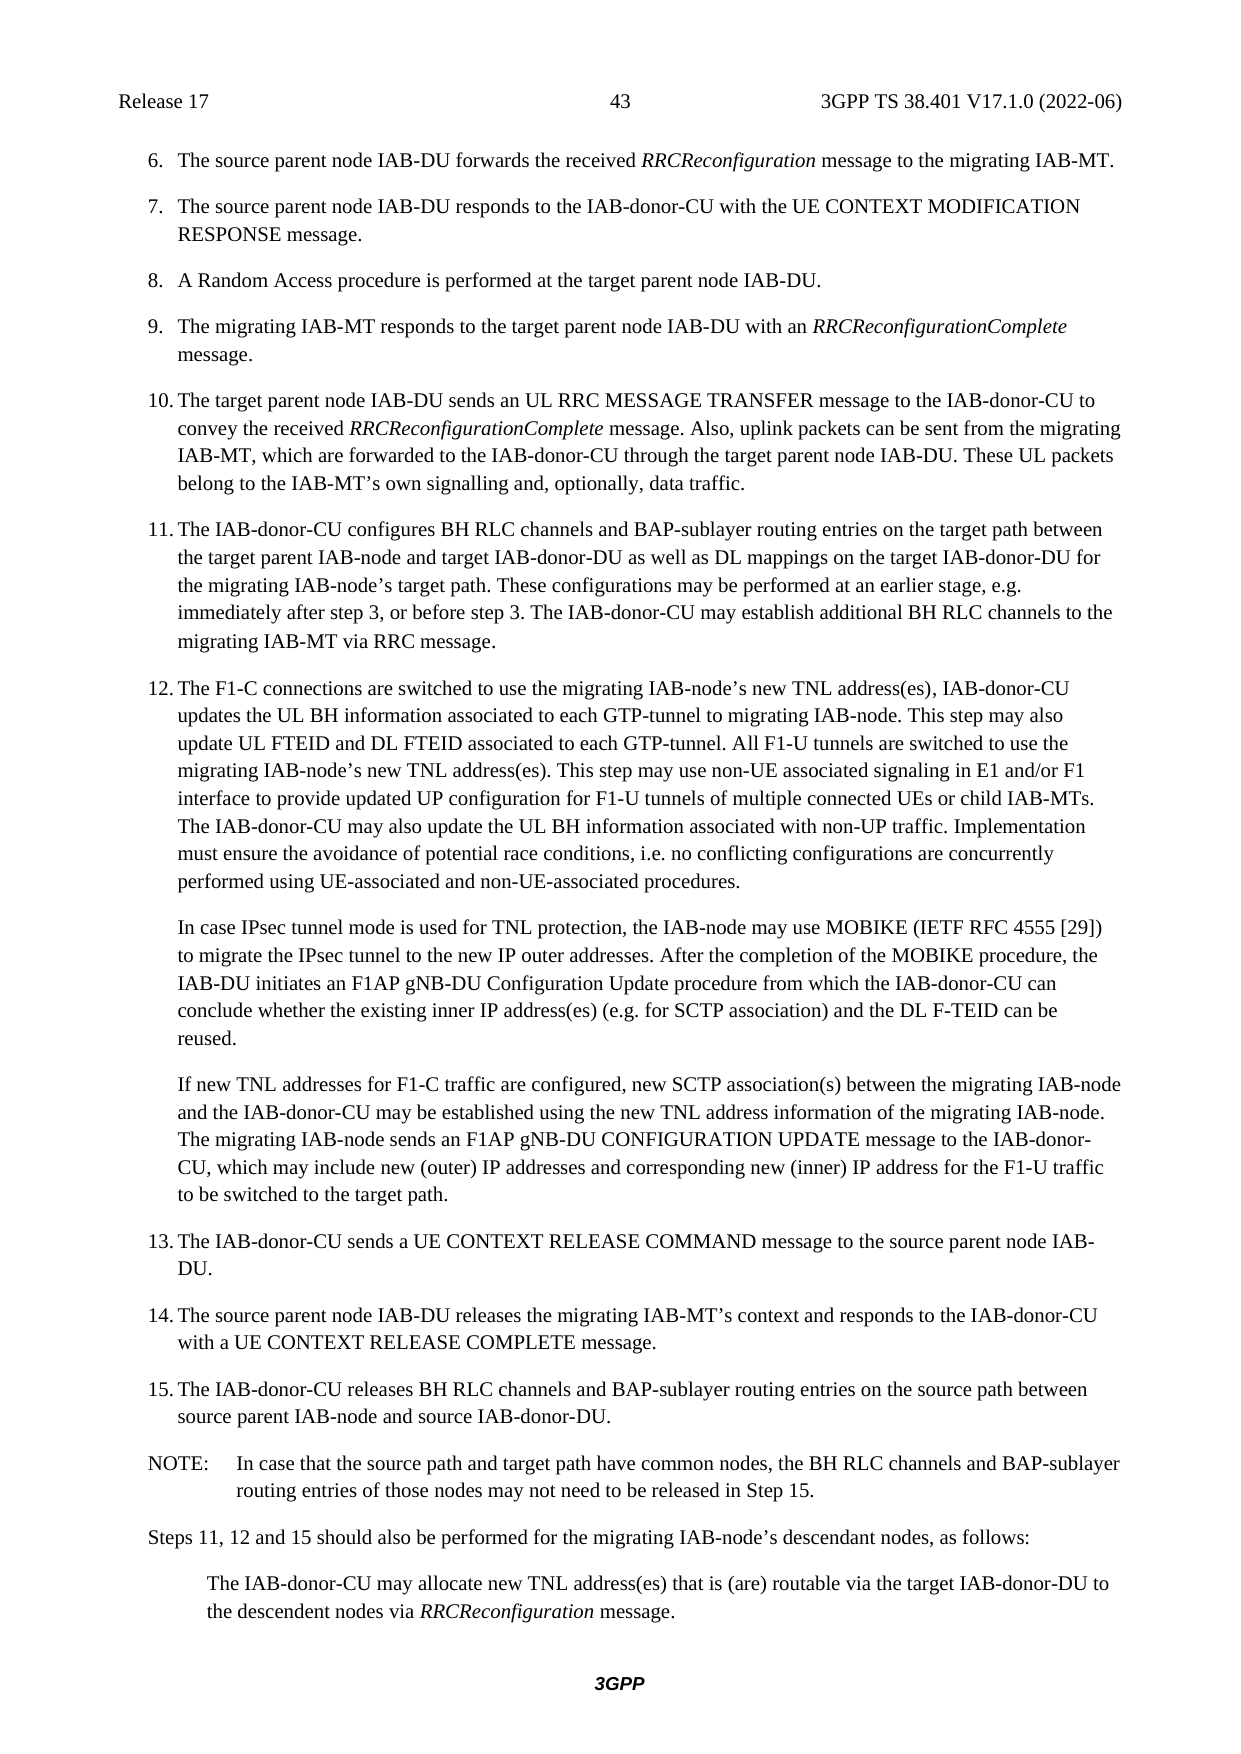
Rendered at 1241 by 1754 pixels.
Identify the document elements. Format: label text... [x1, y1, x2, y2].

text In case IPsec tunnel mode is used for TNL protection, the IAB-node may use MOBIKE (IETF RFC 4555 [29]) to migrate the IPsec tunnel to the new IP outer addresses. After the completion of the MOBIKE procedure, the IAB-DU initiates an F1AP gNB-DU Configuration Update procedure from which the IAB-donor-CU can conclude whether the existing inner IP address(es) (e.g. for SCTP association) and the DL F-TEID can be reused. [148, 915, 1122, 1050]
text 6. The source parent node IAB-DU forwards the received RRCReconfiguration message to the migrating IAB-MT. [148, 147, 1122, 172]
text 14. The source parent node IAB-DU releases the migrating IAB-MT’s context and responds to the IAB-donor-CU with a UE CONTEXT RELEASE COMPLETE message. [148, 1303, 1122, 1354]
text 15. The IAB-donor-CU releases BH RLC channels and BAP-sublayer routing entries on the source path between source parent IAB-node and source IAB-donor-DU. [148, 1377, 1122, 1428]
text NOTE: In case that the source path and target path have common nodes, the BH RLC channels and BAP-sublayer routing entries of those nodes may not need to be released in Step 15. [148, 1451, 1122, 1502]
text Steps 11, 12 and 15 should also be performed for the migrating IAB-node’s descendant nodes, as follows: [148, 1524, 1122, 1549]
text The IAB-donor-CU may allocate new TNL address(es) that is (are) routable via the target IAB-donor-DU to the descendent nodes via RRCReconfiguration message. [177, 1571, 1122, 1623]
text 8. A Random Access procedure is performed at the target parent node IAB-DU. [148, 268, 1122, 292]
text 11. The IAB-donor-CU configures BH RLC channels and BAP-sublayer routing entries on the target path between the target parent IAB-node and target IAB-donor-DU as well as DL mappings on the target IAB-donor-DU for the migrating IAB-node’s target path. These configurations may be performed at an earlier stage, e.g. immediately after step 3, or before step 3. The IAB-donor-CU may establish additional BH RLC channels to the migrating IAB-MT via RRC message. [148, 517, 1122, 653]
text If new TNL addresses for F1-C traffic are configured, new SCTP association(s) between the migrating IAB-node and the IAB-donor-CU may be established using the new TNL address information of the migrating IAB-node. The migrating IAB-node sends an F1AP gNB-DU CONFIGURATION UPDATE message to the IAB-donor-CU, which may include new (outer) IP addresses and corresponding new (inner) IP address for the F1-U traffic to be switched to the target path. [148, 1072, 1122, 1206]
text 13. The IAB-donor-CU sends a UE CONTEXT RELEASE COMMAND message to the source parent node IAB-DU. [148, 1229, 1122, 1280]
text 10. The target parent node IAB-DU sends an UL RRC MESSAGE TRANSFER message to the IAB-donor-CU to convey the received RRCReconfigurationComplete message. Also, uplink packets can be sent from the migrating IAB-MT, which are forwarded to the IAB-donor-CU through the target parent node IAB-DU. These UL packets belong to the IAB-MT’s own signalling and, optionally, data traffic. [148, 388, 1122, 495]
text 9. The migrating IAB-MT responds to the target parent node IAB-DU with an RRCReconfigurationComplete message. [148, 314, 1122, 366]
text 7. The source parent node IAB-DU responds to the IAB-donor-CU with the UE CONTEXT MODIFICATION RESPONSE message. [148, 194, 1122, 246]
text 12. The F1-C connections are switched to use the migrating IAB-node’s new TNL address(es), IAB-donor-CU updates the UL BH information associated to each GTP-tunnel to migrating IAB-node. This step may also update UL FTEID and DL FTEID associated to each GTP-tunnel. All F1-U tunnels are switched to use the migrating IAB-node’s new TNL address(es). This step may use non-UE associated signaling in E1 and/or F1 interface to provide updated UP configuration for F1-U tunnels of multiple connected UEs or child IAB-MTs. The IAB-donor-CU may also update the UL BH information associated with non-UP traffic. Implementation must ensure the avoidance of potential race conditions, i.e. no conflicting configurations are concurrently performed using UE-associated and non-UE-associated procedures. [148, 676, 1122, 893]
